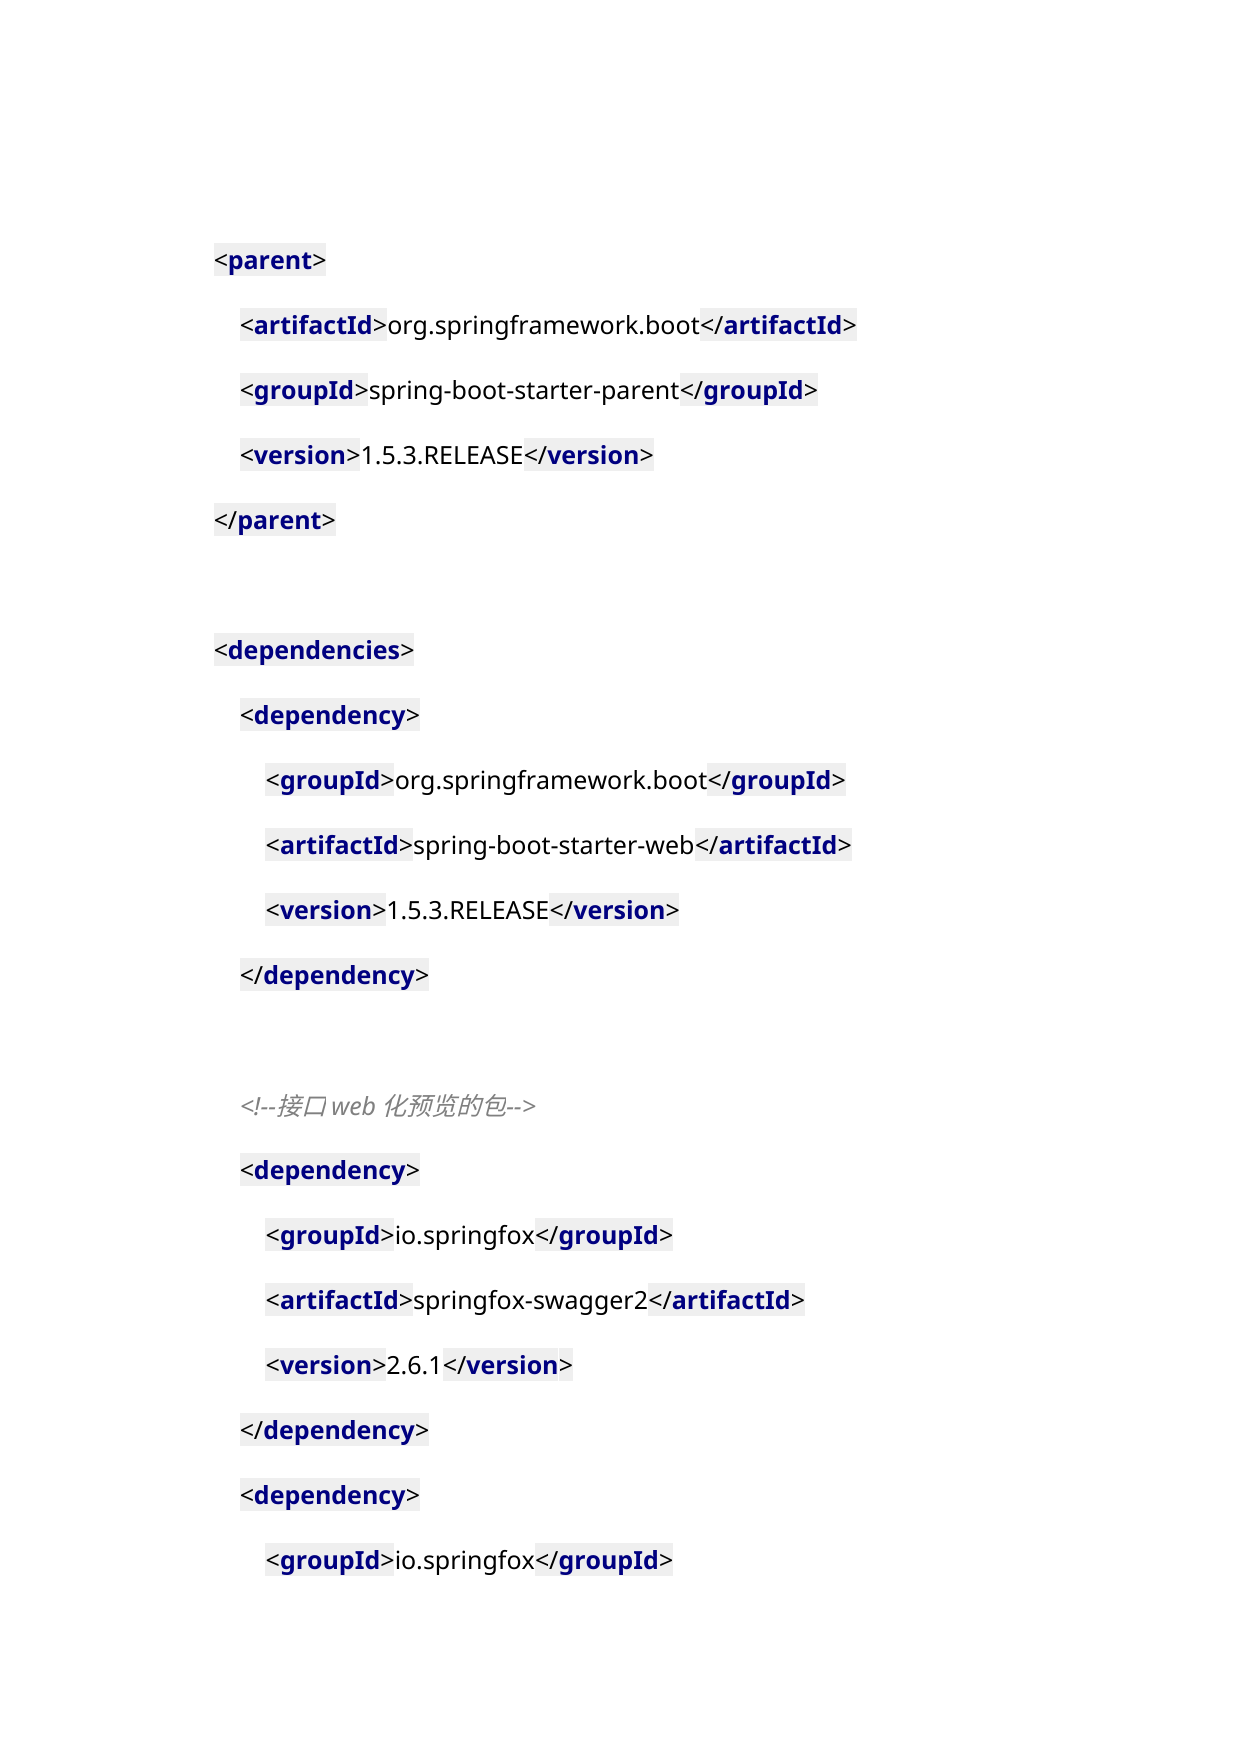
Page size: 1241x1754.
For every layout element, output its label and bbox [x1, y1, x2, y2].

text [187, 162, 1053, 1592]
